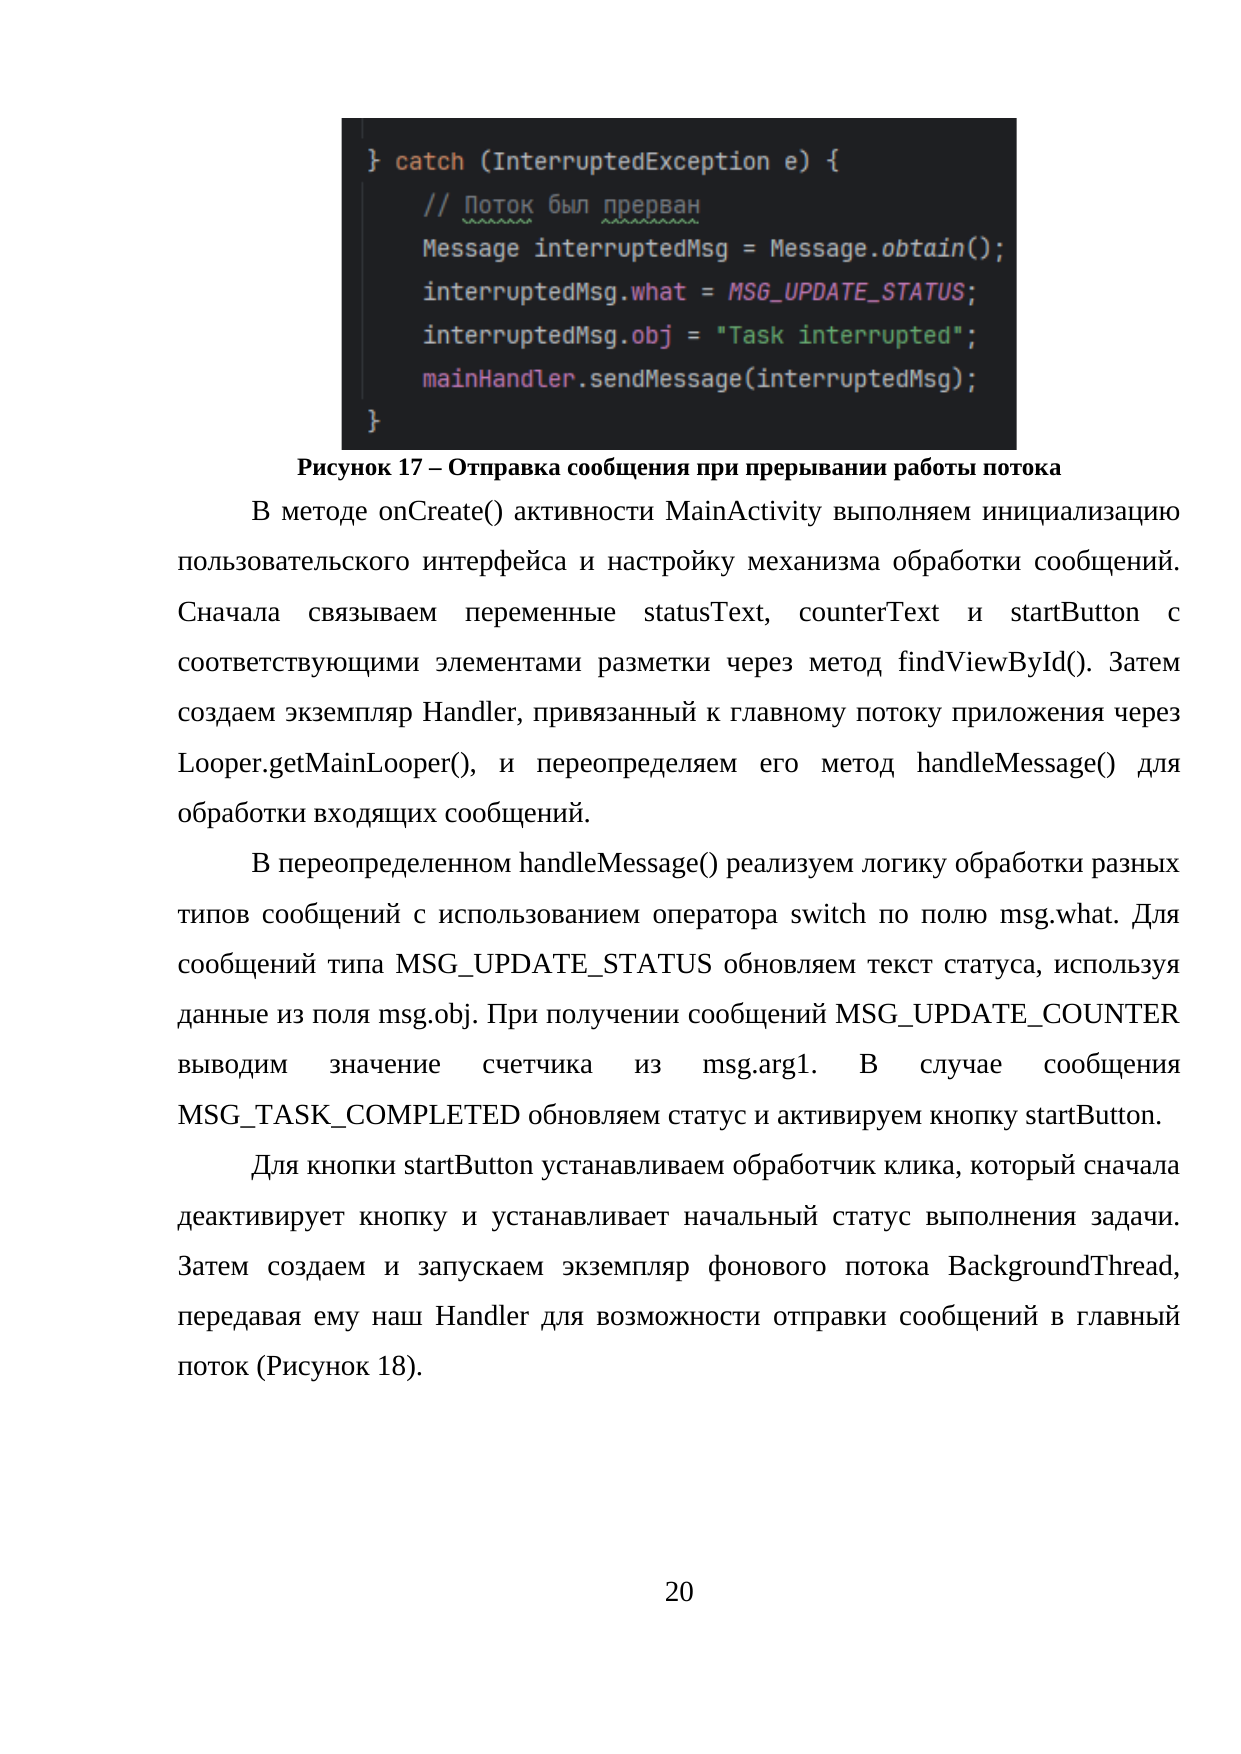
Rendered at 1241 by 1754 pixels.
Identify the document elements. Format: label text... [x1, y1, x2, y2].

text Рисунок 17 – Отправка сообщения при прерывании работы потока [177, 452, 1181, 481]
text Для кнопки startButton устанавливаем обработчик клика, который сначала деактивирует кнопку и устанавливает начальный статус выполнения задачи. Затем создаем и запускаем экземпляр фонового потока BackgroundThread, передавая ему наш Handler для возможности отправки сообщений в главный поток (Рисунок 18). [177, 1147, 1181, 1382]
text В методе onCreate() активности MainActivity выполняем инициализацию пользовательского интерфейса и настройку механизма обработки сообщений. Сначала связываем переменные statusText, counterText и startButton с соответствующими элементами разметки через метод findViewById(). Затем создаем экземпляр Handler, привязанный к главному потоку приложения через Looper.getMainLooper(), и переопределяем его метод handleMessage() для обработки входящих сообщений. [177, 493, 1181, 829]
picture [341, 118, 1017, 450]
text В переопределенном handleMessage() реализуем логику обработки разных типов сообщений с использованием оператора switch по полю msg.what. Для сообщений типа MSG_UPDATE_STATUS обновляем текст статуса, используя данные из поля msg.obj. При получении сообщений MSG_UPDATE_COUNTER выводим значение счетчика из msg.arg1. В случае сообщения MSG_TASK_COMPLETED обновляем статус и активируем кнопку startButton. [177, 845, 1181, 1131]
